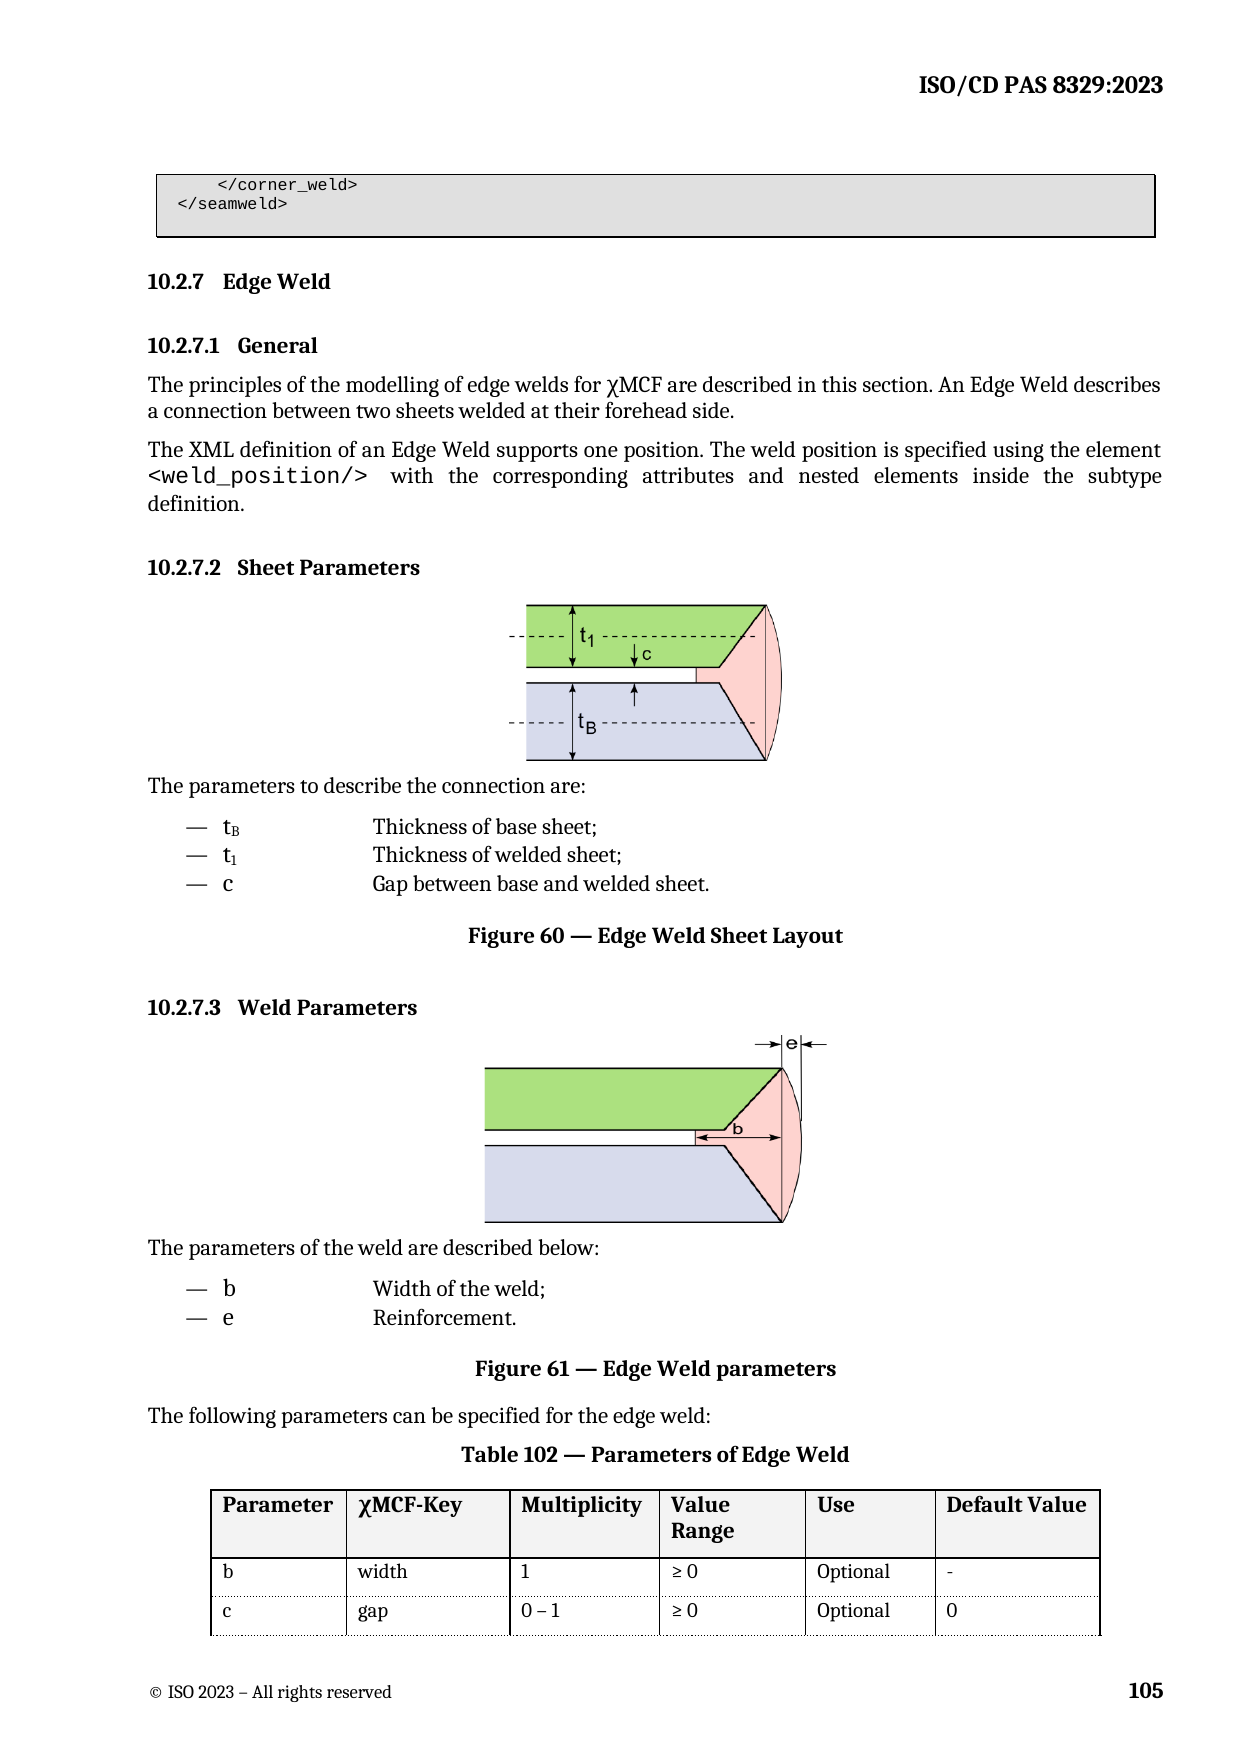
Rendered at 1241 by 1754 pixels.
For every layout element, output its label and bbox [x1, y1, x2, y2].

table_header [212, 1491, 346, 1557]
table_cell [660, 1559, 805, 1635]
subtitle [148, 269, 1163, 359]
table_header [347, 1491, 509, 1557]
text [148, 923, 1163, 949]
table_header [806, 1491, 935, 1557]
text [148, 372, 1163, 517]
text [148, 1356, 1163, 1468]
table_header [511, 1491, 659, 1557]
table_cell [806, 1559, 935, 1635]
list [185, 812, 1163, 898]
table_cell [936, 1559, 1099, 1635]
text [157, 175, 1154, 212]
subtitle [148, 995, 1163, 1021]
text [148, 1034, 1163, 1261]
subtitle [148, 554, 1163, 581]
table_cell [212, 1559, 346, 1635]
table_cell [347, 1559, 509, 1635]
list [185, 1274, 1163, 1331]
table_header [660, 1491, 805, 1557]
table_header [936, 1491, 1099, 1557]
picture [509, 594, 802, 761]
picture [484, 1035, 827, 1223]
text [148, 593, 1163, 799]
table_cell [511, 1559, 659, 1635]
